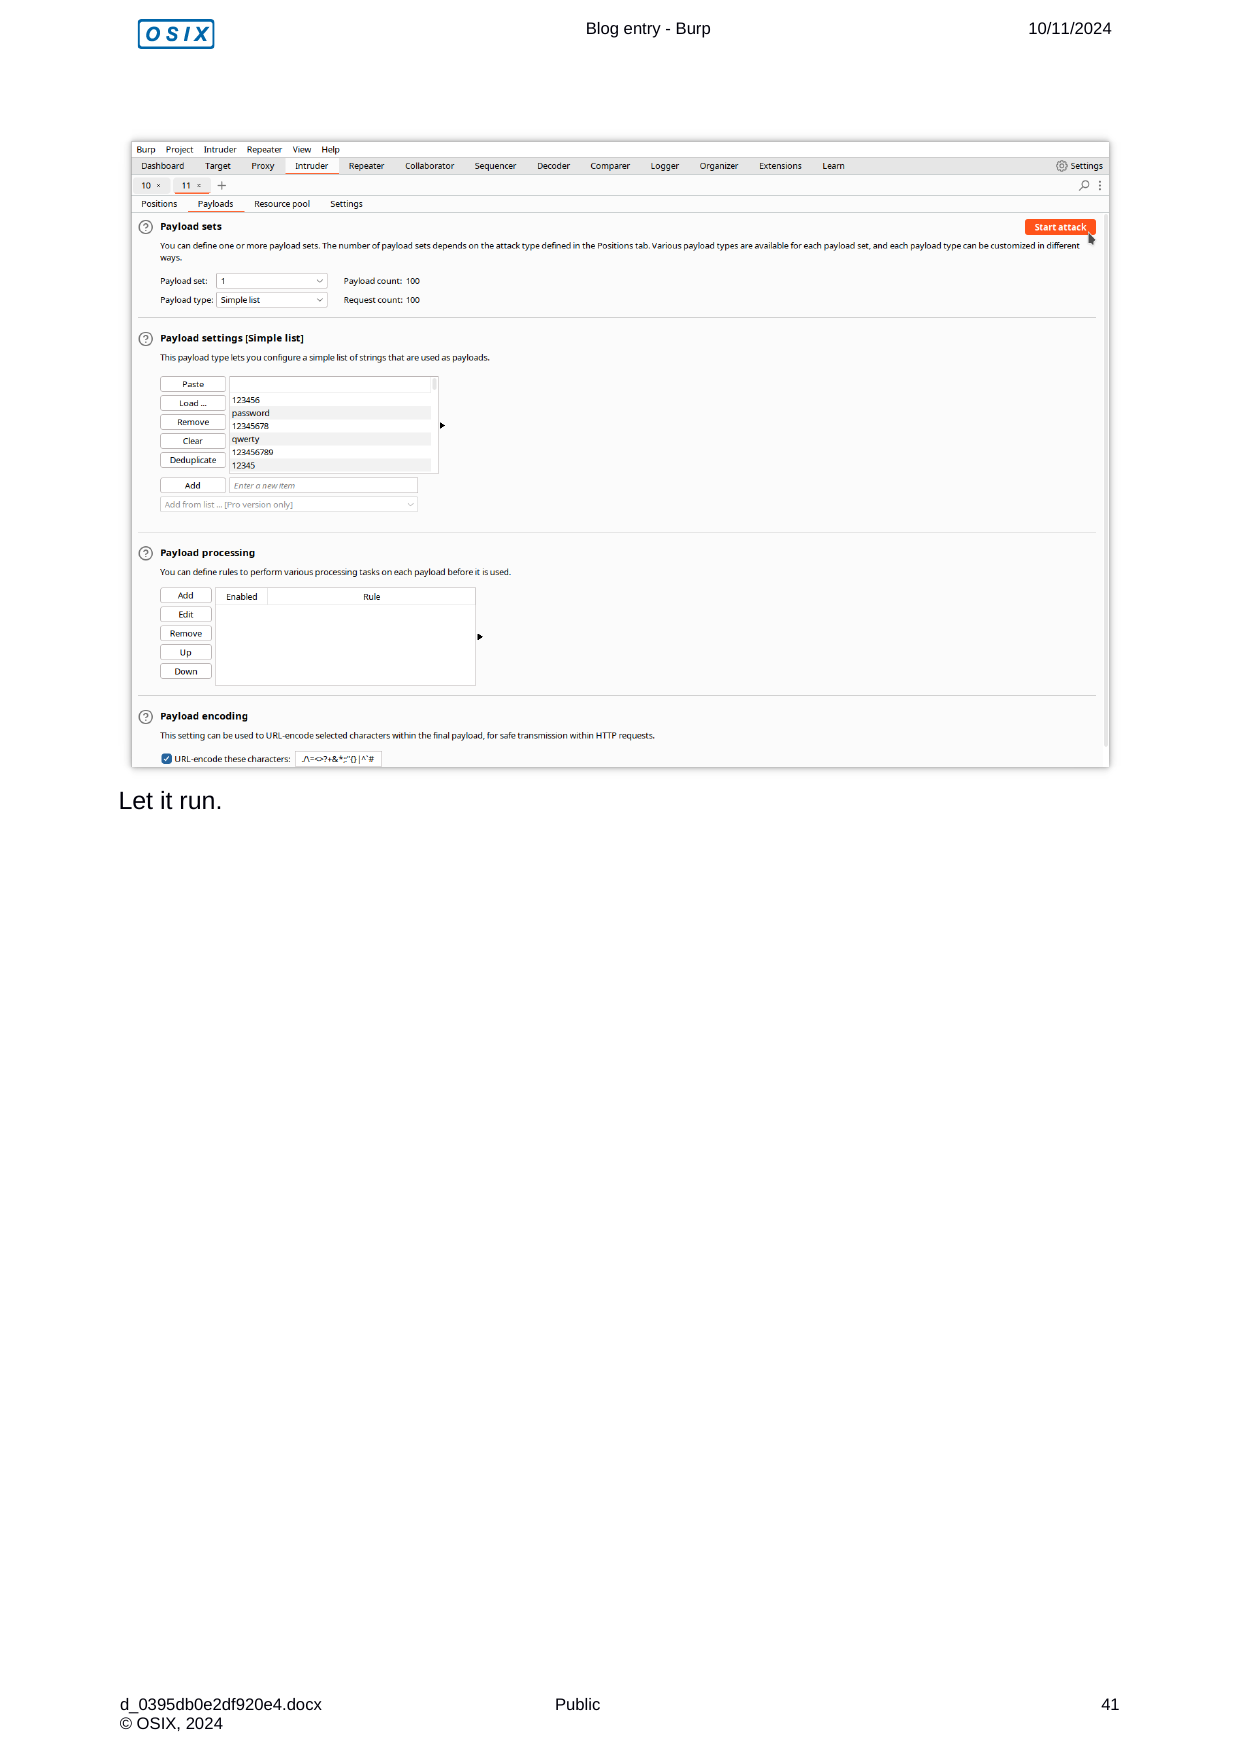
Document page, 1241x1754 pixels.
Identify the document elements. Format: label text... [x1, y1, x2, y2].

picture [118, 129, 1122, 780]
picture [137, 19, 215, 49]
text Let it run. [118, 780, 1122, 814]
